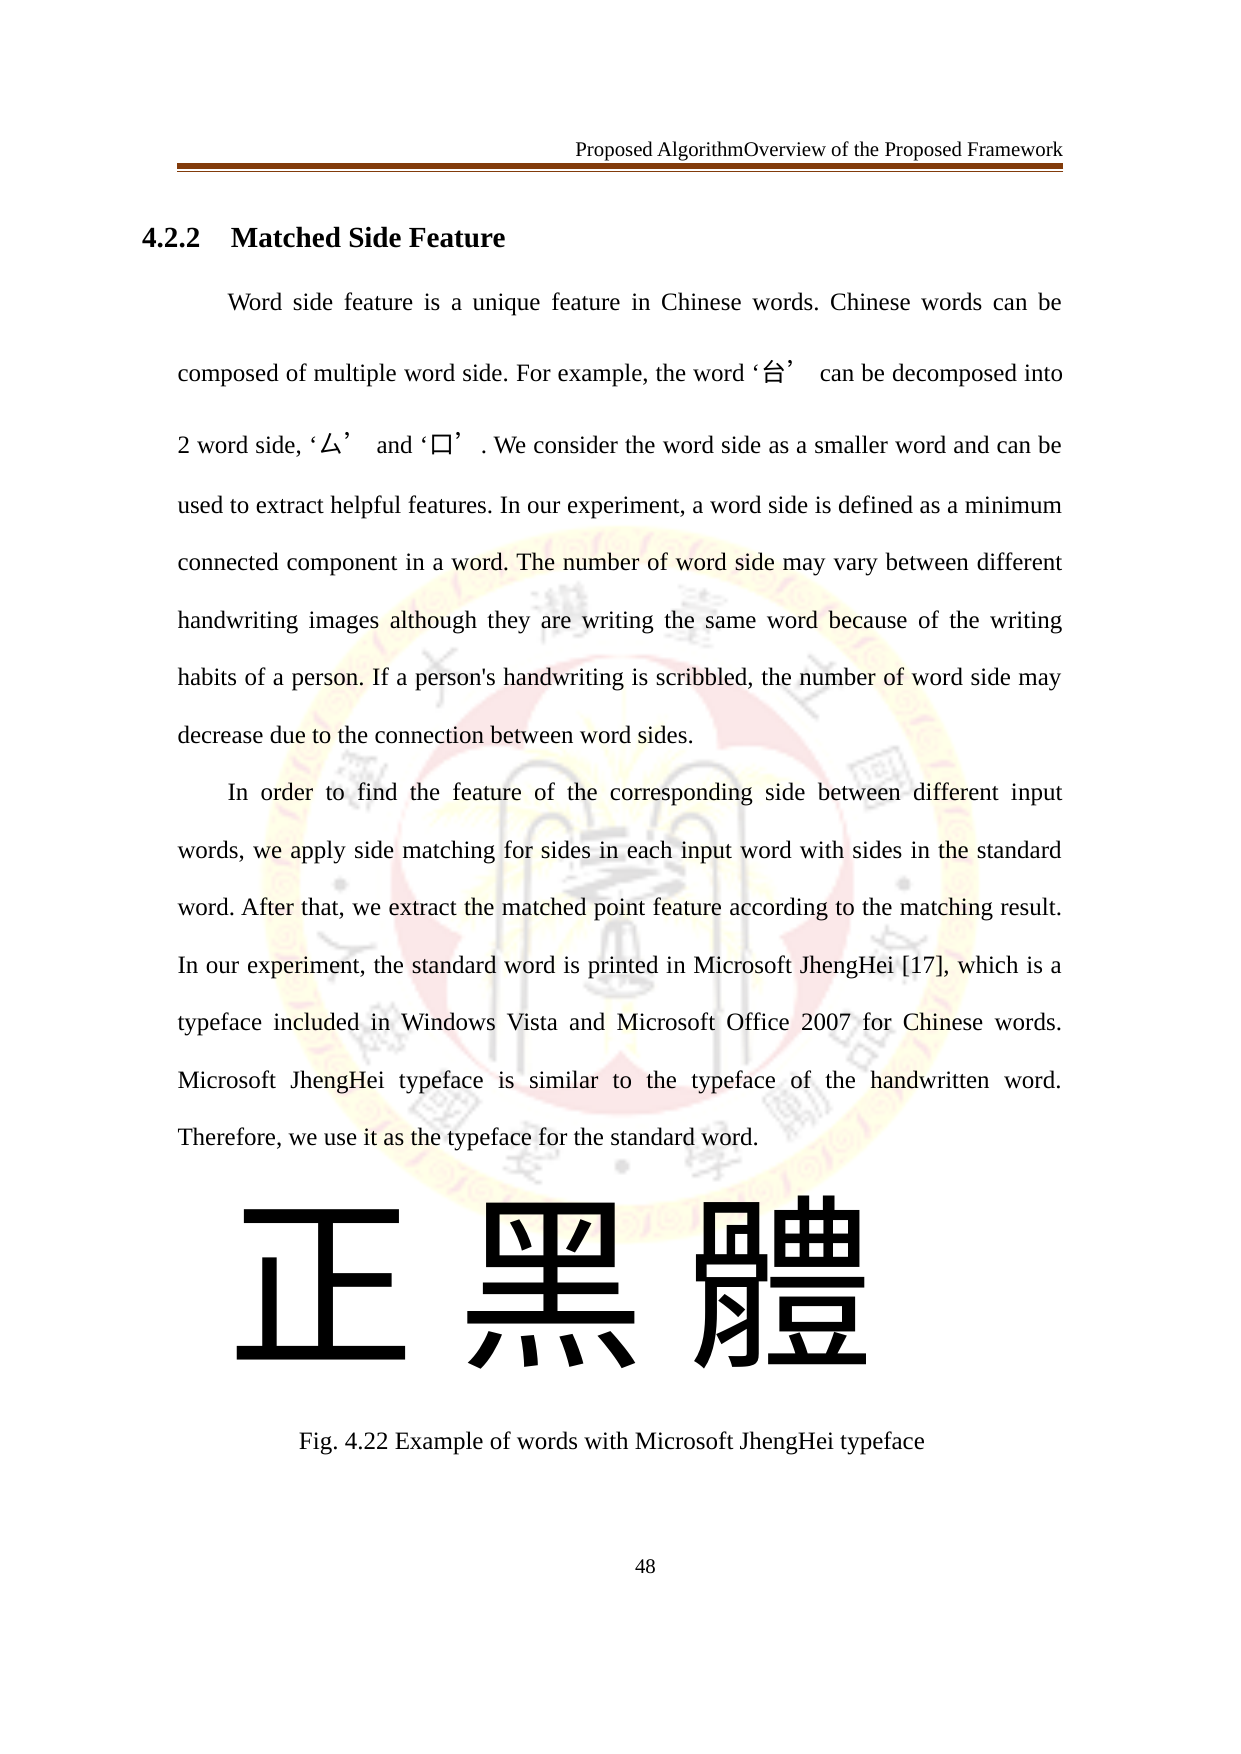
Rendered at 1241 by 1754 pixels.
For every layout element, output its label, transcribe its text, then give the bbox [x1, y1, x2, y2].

subtitle Matched Side Feature [142, 220, 1063, 254]
text Word side feature is a unique feature in Chinese words. Chinese words can be composed of multiple word side. For example, the word ‘台’ can be decomposed into 2 word side, ‘ㄙ’ and ‘口’. We consider the word side as a smaller word and can be used to extract helpful features. In our experiment, a word side is defined as a minimum connected component in a word. The number of word side may vary between different handwriting images although they are writing the same word because of the writing habits of a person. If a person's handwriting is scribbled, the number of word side may decrease due to the connection between word sides. [177, 287, 1063, 749]
text In order to find the feature of the corresponding side between different input words, we apply side matching for sides in each input word with sides in the standard word. After that, we extract the matched point feature according to the matching result. In our experiment, the standard word is printed in Microsoft JhengHei [17], which is a typeface included in Windows Vista and Microsoft Office 2007 for Chinese words. Microsoft JhengHei typeface is similar to the typeface of the handwritten word. Therefore, we use it as the typeface for the standard word. [177, 777, 1063, 1151]
table_header 正 黑 體 Fig. . Example of words with Microsoft JhengHei typeface [166, 1180, 1058, 1454]
